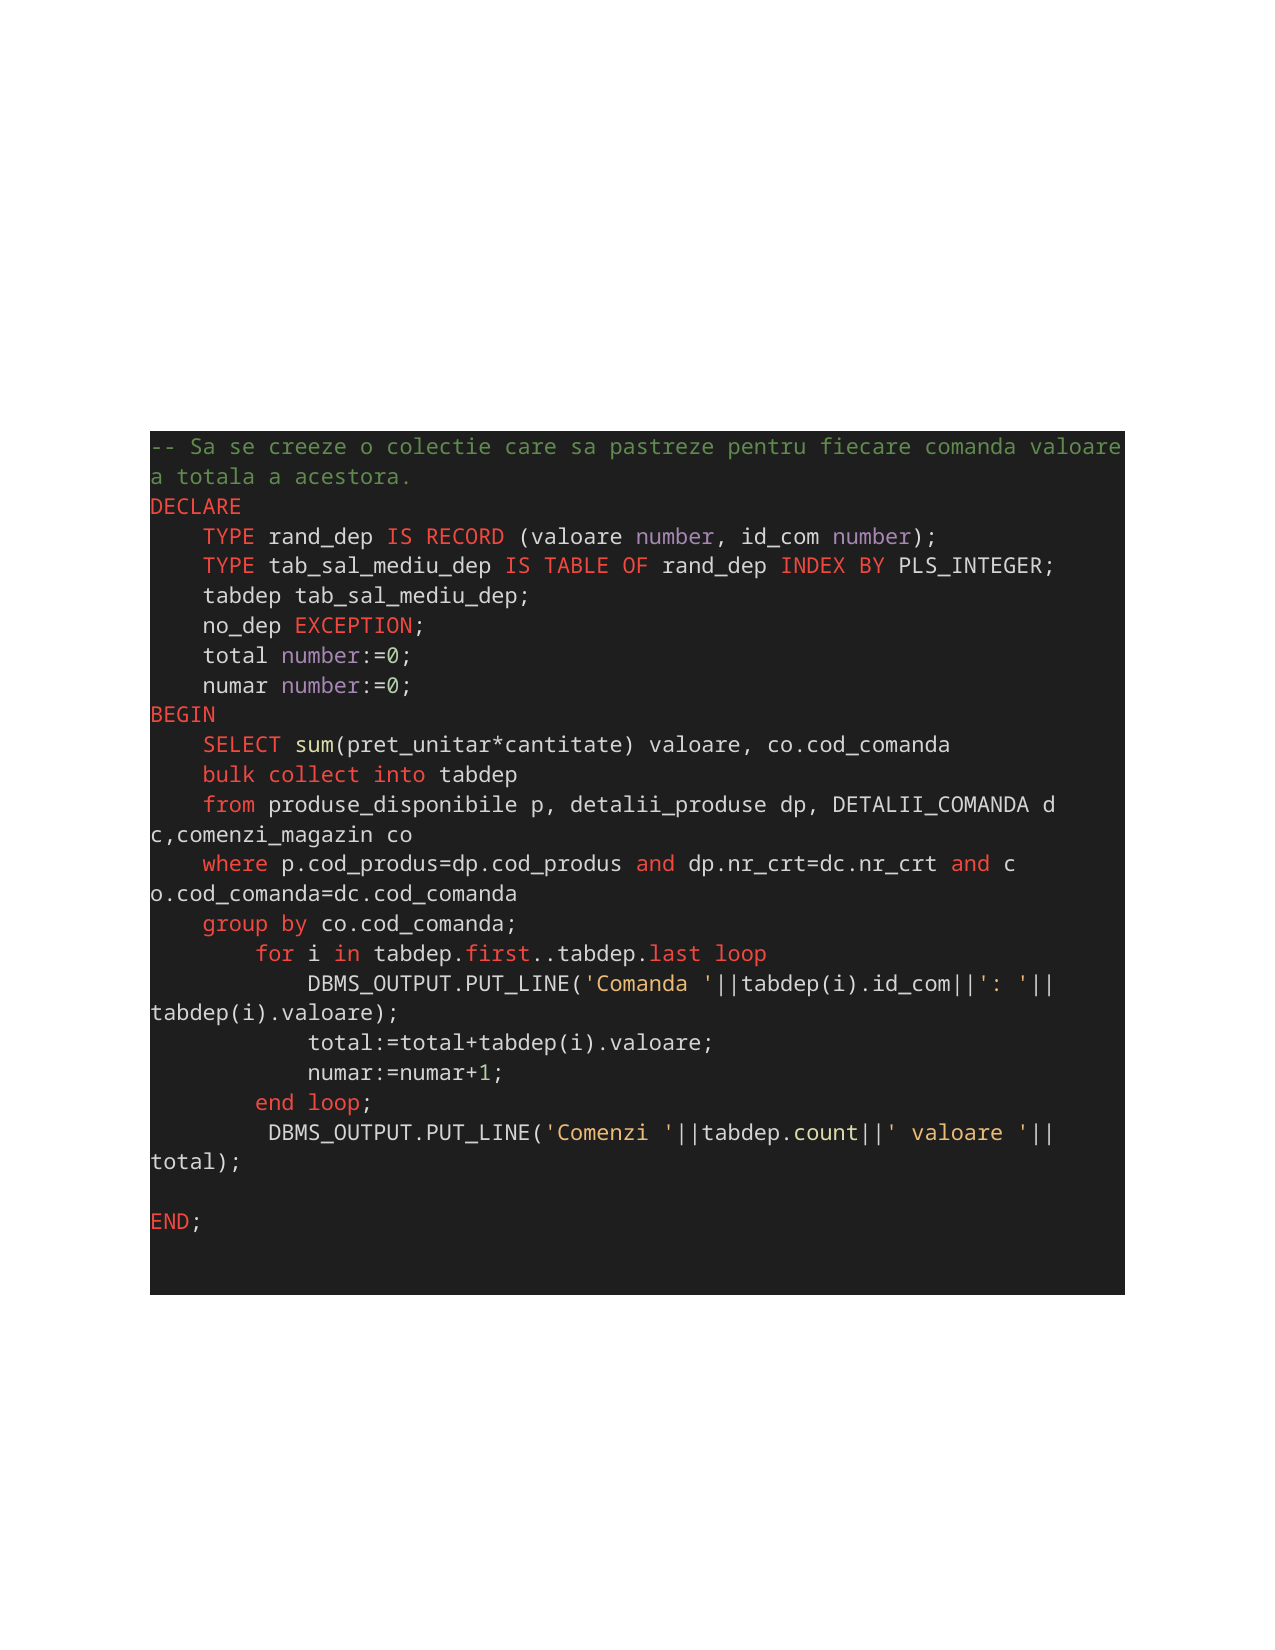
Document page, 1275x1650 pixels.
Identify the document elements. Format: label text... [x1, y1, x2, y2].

text -- Sa se creeze o colectie care sa pastreze pentru fiecare comanda valoarea totala a acestora. [150, 431, 1125, 491]
text SELECT sum(pret_unitar*cantitate) valoare, co.cod_comanda [150, 729, 1125, 759]
text tabdep tab_sal_mediu_dep; [150, 580, 1125, 610]
text DBMS_OUTPUT.PUT_LINE('Comanda '||tabdep(i).id_com||': '||tabdep(i).valoare); [150, 967, 1125, 1027]
text for i in tabdep.first..tabdep.last loop [150, 938, 1125, 967]
text total:=total+tabdep(i).valoare; [150, 1027, 1125, 1057]
text TYPE rand_dep IS RECORD (valoare number, id_com number); [150, 521, 1125, 550]
text group by co.cod_comanda; [150, 908, 1125, 938]
text DBMS_OUTPUT.PUT_LINE('Comenzi '||tabdep.count||' valoare '||total); [150, 1116, 1125, 1176]
text numar number:=0; [150, 669, 1125, 699]
text bulk collect into tabdep [150, 759, 1125, 789]
text END; [150, 1206, 1125, 1236]
text BEGIN [150, 699, 1125, 729]
text DECLARE [150, 491, 1125, 521]
text from produse_disponibile p, detalii_produse dp, DETALII_COMANDA dc,comenzi_magazin co [150, 789, 1125, 848]
text where p.cod_produs=dp.cod_produs and dp.nr_crt=dc.nr_crt and co.cod_comanda=dc.cod_comanda [150, 848, 1125, 908]
text numar:=numar+1; [150, 1057, 1125, 1087]
text no_dep EXCEPTION; [150, 610, 1125, 640]
text end loop; [150, 1087, 1125, 1116]
text total number:=0; [150, 640, 1125, 669]
text TYPE tab_sal_mediu_dep IS TABLE OF rand_dep INDEX BY PLS_INTEGER; [150, 550, 1125, 580]
